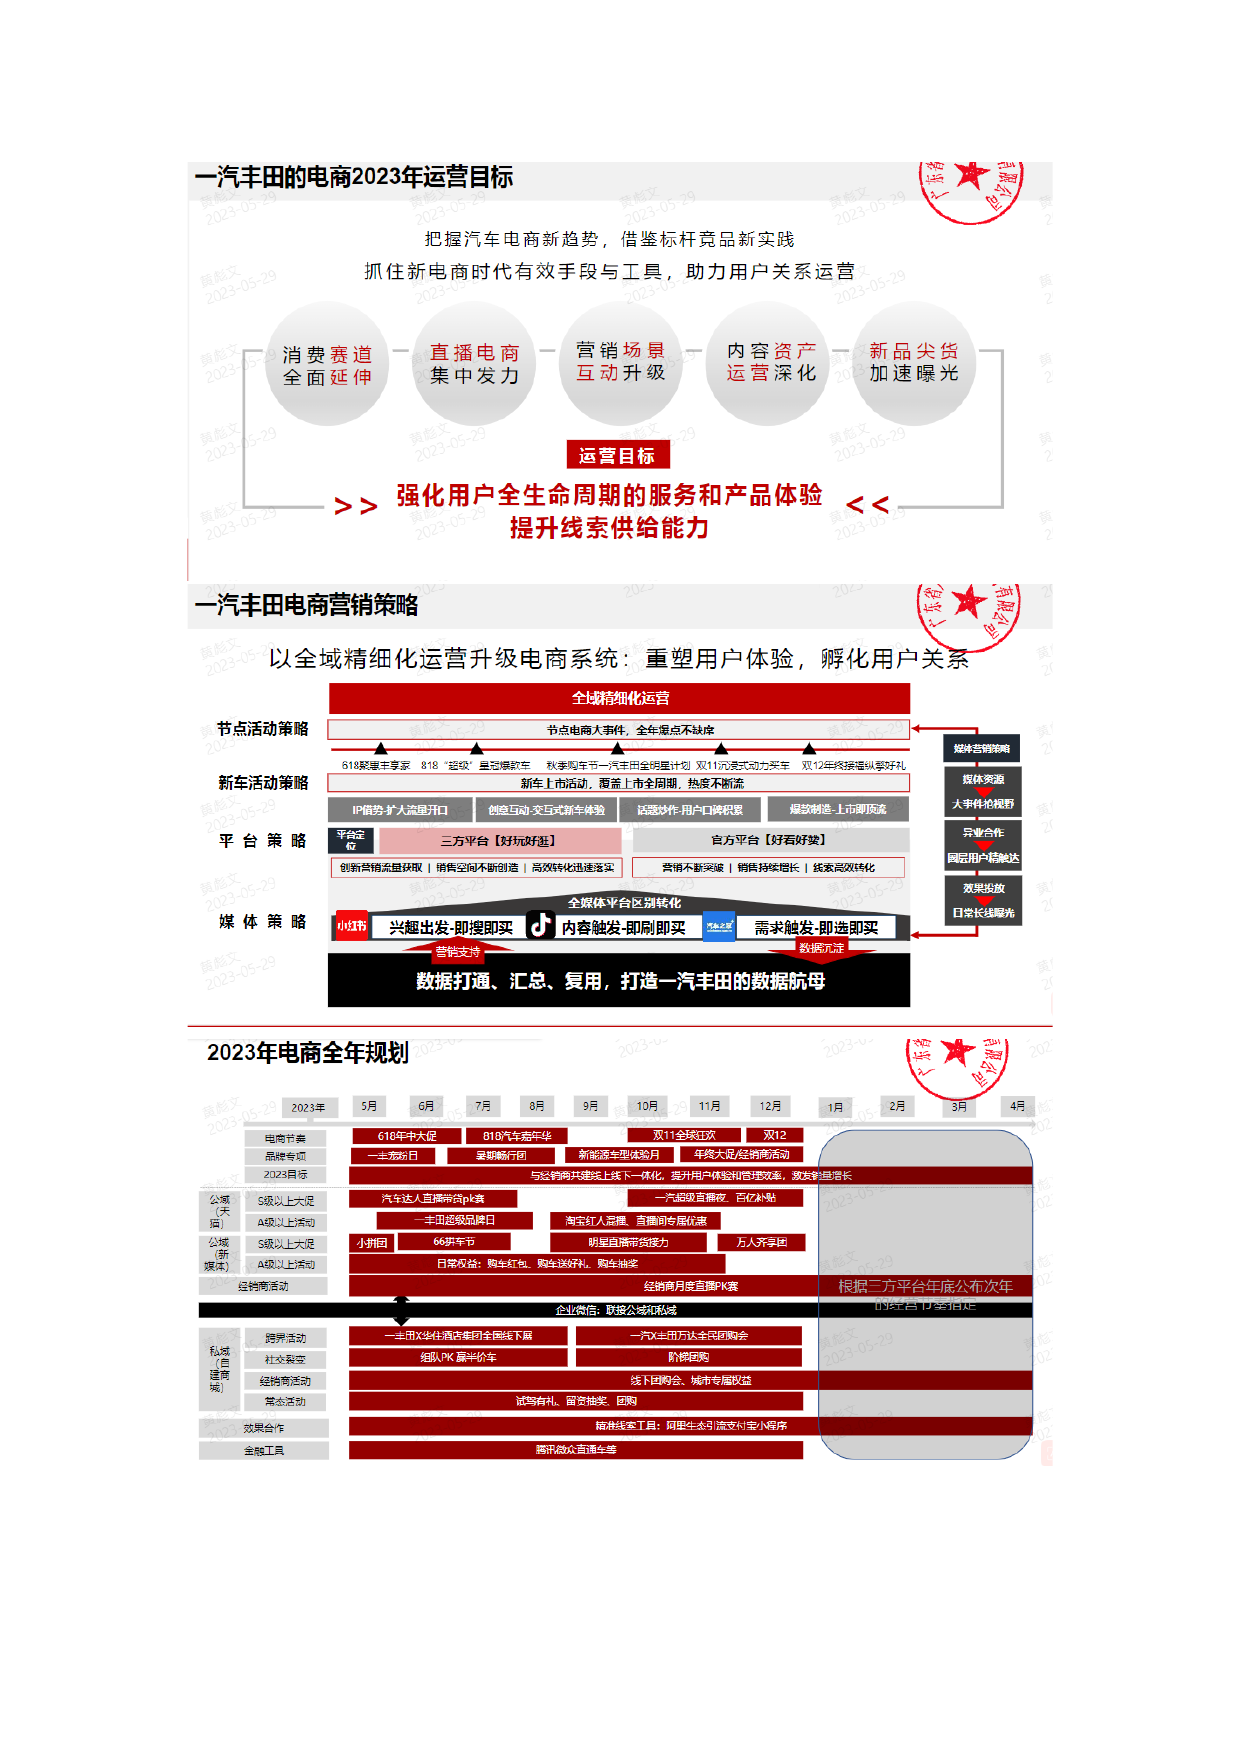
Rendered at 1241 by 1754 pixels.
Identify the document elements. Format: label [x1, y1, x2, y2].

picture [187, 162, 1053, 581]
picture [187, 584, 1053, 1027]
picture [187, 1039, 1053, 1466]
